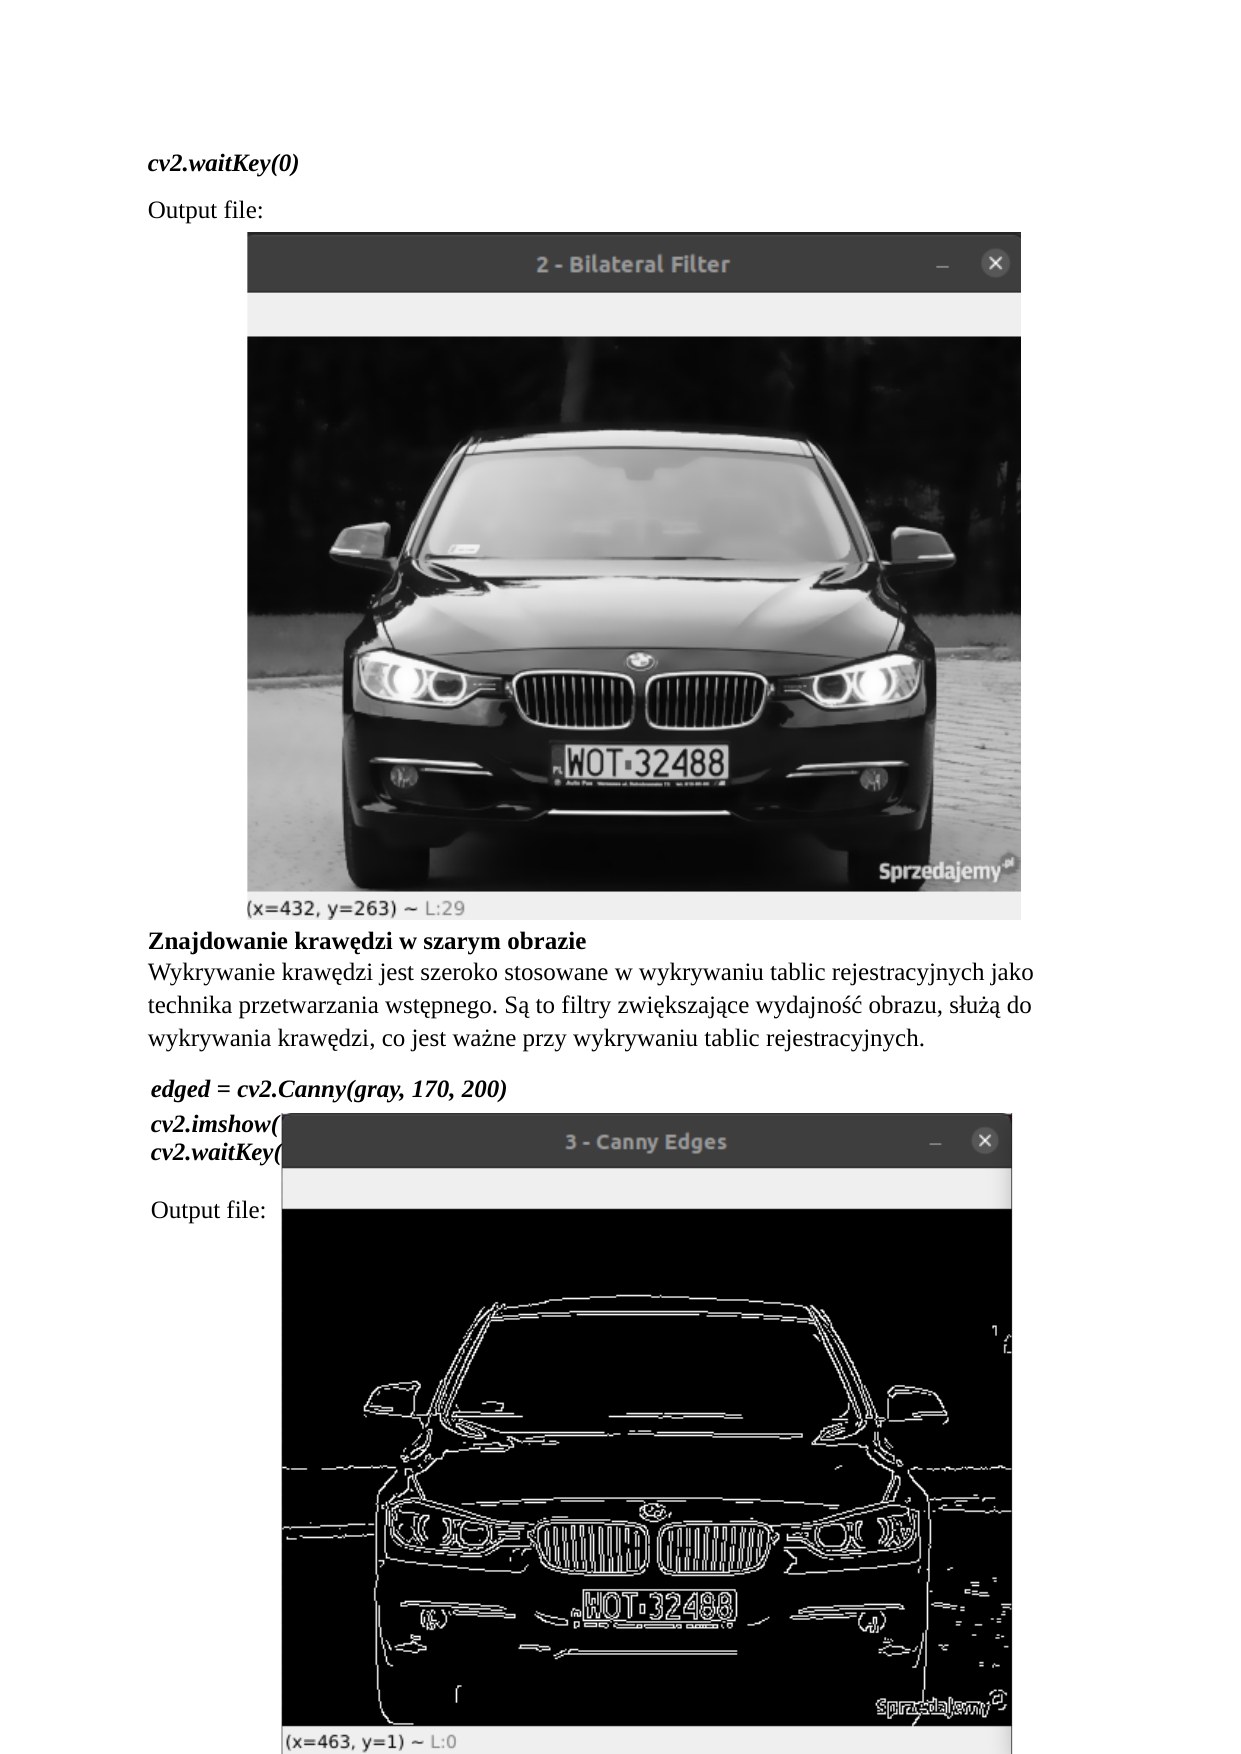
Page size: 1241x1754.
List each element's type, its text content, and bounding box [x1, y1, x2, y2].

text Wykrywanie krawędzi jest szeroko stosowane w wykrywaniu tablic rejestracyjnych jako technika przetwarzania wstępnego. Są to filtry zwiększające wydajność obrazu, służą do wykrywania krawędzi, co jest ważne przy wykrywaniu tablic rejestracyjnych. [148, 957, 1092, 1052]
picture [247, 232, 1021, 920]
text cv2.waitKey(0) [148, 148, 1092, 176]
picture [281, 1113, 1013, 1754]
text Output file: [148, 195, 1092, 224]
table_header edged = cv2.Canny(gray, 170, 200) [148, 1071, 573, 1106]
subtitle Znajdowanie krawędzi w szarym obrazie [148, 796, 1092, 955]
table_header cv2.imshow("3 - Canny Edges", edged) cv2.waitKey(0) Output file: [148, 1106, 656, 1227]
